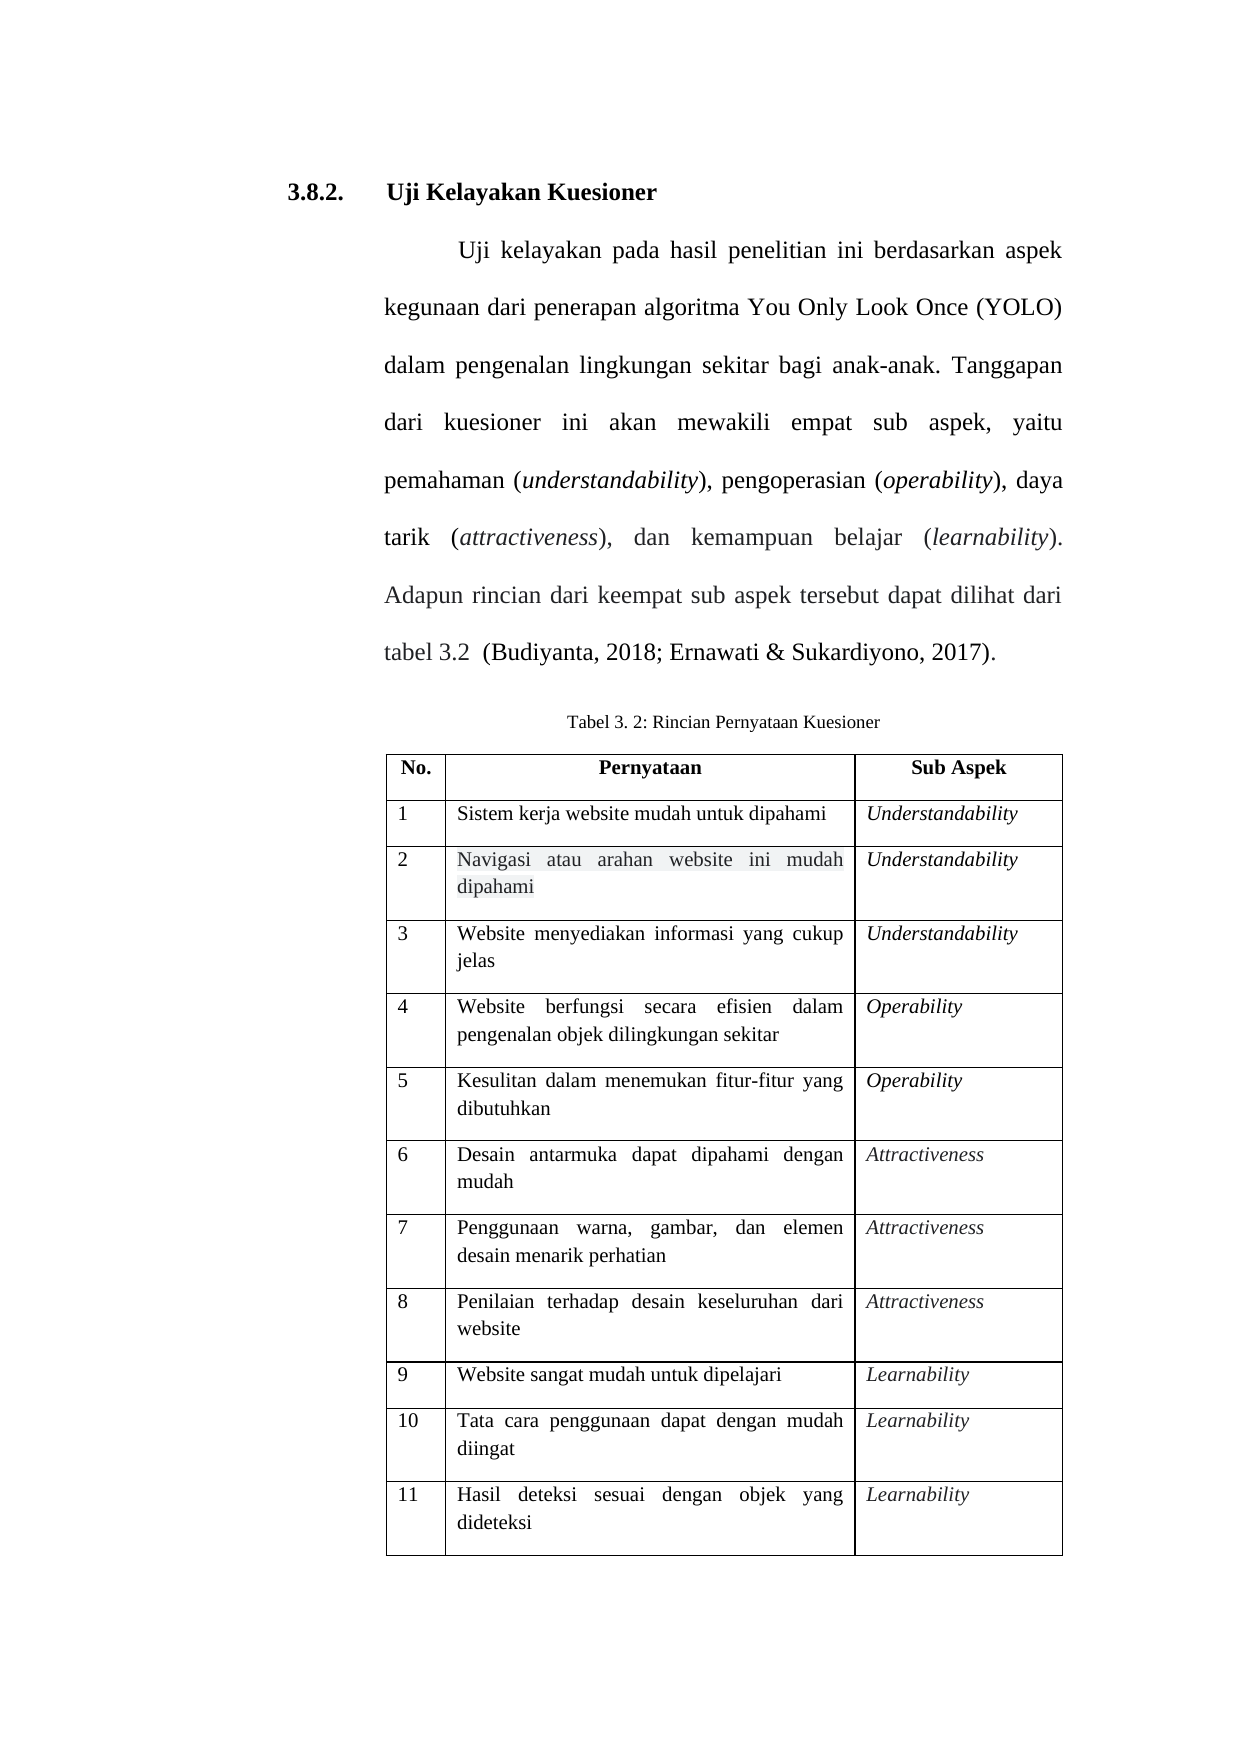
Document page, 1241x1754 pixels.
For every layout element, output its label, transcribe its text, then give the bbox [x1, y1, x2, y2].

table_cell 10 [387, 1409, 445, 1481]
table_cell 8 [387, 1289, 445, 1361]
table_cell Understandability [856, 801, 1062, 846]
table_cell Operability [856, 1068, 1062, 1140]
table_header No. [387, 755, 445, 800]
table_cell Learnability [856, 1363, 1062, 1407]
table_header Sub Aspek [856, 755, 1062, 800]
table_cell 6 [387, 1141, 445, 1214]
table_cell Attractiveness [856, 1289, 1062, 1361]
table_cell Desain antarmuka dapat dipahami dengan mudah [446, 1141, 854, 1214]
table_cell 5 [387, 1068, 445, 1140]
table_cell Learnability [856, 1482, 1062, 1555]
list Uji kelayakan pada hasil penelitian ini berdasarkan aspek kegunaan dari penerapan algoritma You Only Look Once (YOLO) dalam pengenalan lingkungan sekitar bagi anak-anak. Tanggapan dari kuesioner ini akan mewakili empat sub aspek, yaitu pemahaman (understandability), pengoperasian (operability), daya tarik (attractiveness), dan kemampuan belajar (learnability). Adapun rincian dari keempat sub aspek tersebut dapat dilihat dari tabel 3.2 . [384, 235, 1063, 580]
table_cell 1 [387, 801, 445, 846]
table_cell Learnability [856, 1409, 1062, 1481]
table_cell Website berfungsi secara efisien dalam pengenalan objek dilingkungan sekitar [446, 994, 854, 1067]
table_header Pernyataan [446, 755, 854, 800]
table_cell 7 [387, 1215, 445, 1288]
table_cell Attractiveness [856, 1215, 1062, 1288]
table_cell 4 [387, 994, 445, 1067]
table_cell Sistem kerja website mudah untuk dipahami [446, 801, 854, 846]
table_cell 2 [387, 847, 445, 919]
table_cell Understandability [856, 921, 1062, 993]
list Uji kelayakan pada hasil penelitian ini berdasarkan aspek kegunaan dari penerapan algoritma You Only Look Once (YOLO) dalam pengenalan lingkungan sekitar bagi anak-anak. Tanggapan dari kuesioner ini akan mewakili empat sub aspek, yaitu pemahaman (understandability), pengoperasian (operability), daya tarik (attractiveness), dan kemampuan belajar (learnability). Adapun rincian dari keempat sub aspek tersebut dapat dilihat dari tabel 3.2 . [384, 608, 1063, 666]
table_cell Operability [856, 994, 1062, 1067]
table_cell 11 [387, 1482, 445, 1555]
subtitle Uji Kelayakan Kuesioner [287, 177, 1063, 206]
table_cell Penggunaan warna, gambar, dan elemen desain menarik perhatian [446, 1215, 854, 1288]
table_cell 9 [387, 1363, 445, 1407]
table_cell Penilaian terhadap desain keseluruhan dari website [446, 1289, 854, 1361]
table_cell Website menyediakan informasi yang cukup jelas [446, 921, 854, 993]
table_cell Hasil deteksi sesuai dengan objek yang dideteksi [446, 1482, 854, 1555]
table_cell Tata cara penggunaan dapat dengan mudah diingat [446, 1409, 854, 1481]
table_cell Understandability [856, 847, 1062, 919]
table_cell Navigasi atau arahan website ini mudah dipahami [446, 847, 854, 919]
table_cell Attractiveness [856, 1141, 1062, 1214]
text Tabel 3. 2: Rincian Pernyataan Kuesioner [384, 711, 1063, 733]
table_cell Kesulitan dalam menemukan fitur-fitur yang dibutuhkan [446, 1068, 854, 1140]
table_cell Website sangat mudah untuk dipelajari [446, 1363, 854, 1407]
table_cell 3 [387, 921, 445, 993]
